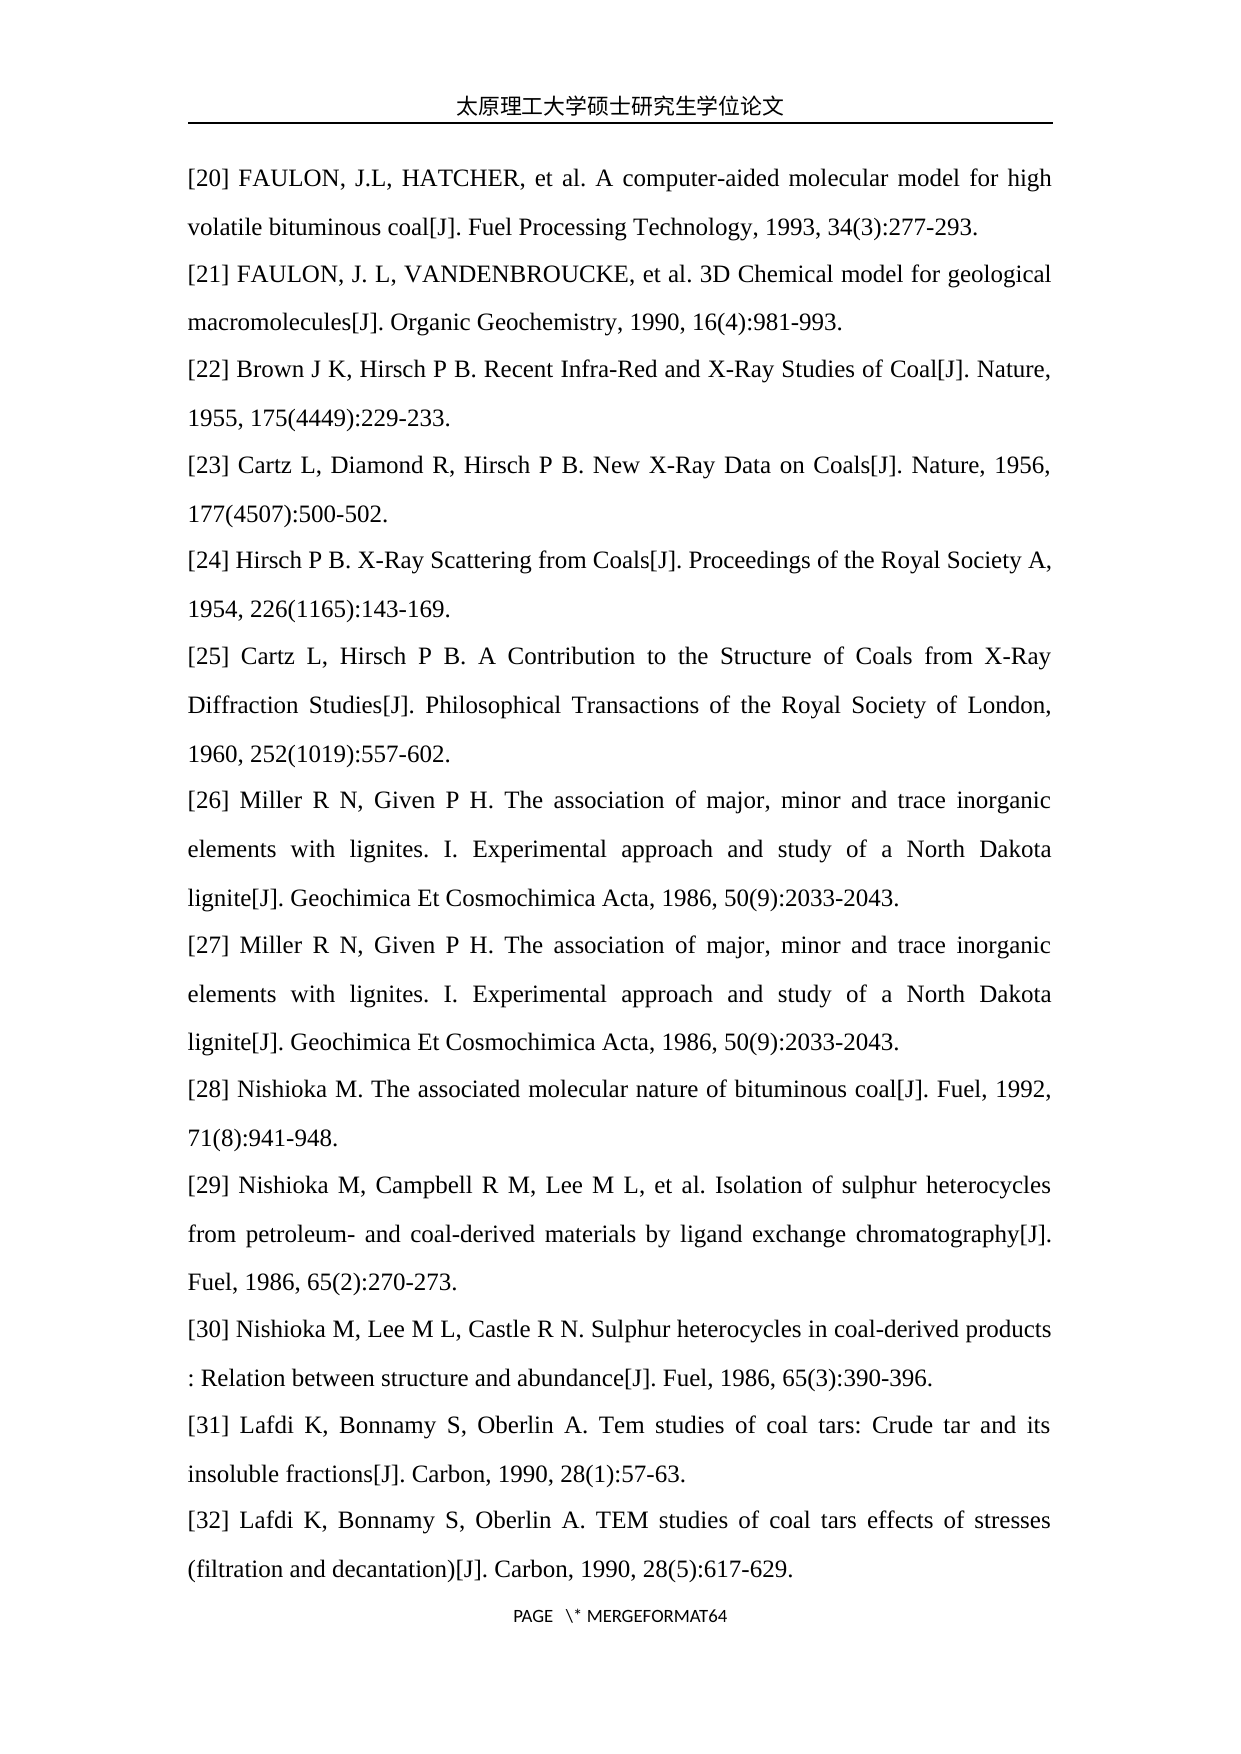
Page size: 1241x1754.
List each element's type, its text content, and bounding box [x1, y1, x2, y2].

text [28] Nishioka M. The associated molecular nature of bituminous coal[J]. Fuel, 1992, 71(8):941-948. [187, 1072, 1053, 1154]
text [24] Hirsch P B. X-Ray Scattering from Coals[J]. Proceedings of the Royal Society A, 1954, 226(1165):143-169. [187, 544, 1053, 625]
text [23] Cartz L, Diamond R, Hirsch P B. New X-Ray Data on Coals[J]. Nature, 1956, 177(4507):500-502. [187, 448, 1053, 529]
text [25] Cartz L, Hirsch P B. A Contribution to the Structure of Coals from X-Ray Diffraction Studies[J]. Philosophical Transactions of the Royal Society of London, 1960, 252(1019):557-602. [187, 639, 1053, 769]
text [31] Lafdi K, Bonnamy S, Oberlin A. Tem studies of coal tars: Crude tar and its insoluble fractions[J]. Carbon, 1990, 28(1):57-63. [187, 1408, 1053, 1489]
text [30] Nishioka M, Lee M L, Castle R N. Sulphur heterocycles in coal-derived products : Relation between structure and abundance[J]. Fuel, 1986, 65(3):390-396. [187, 1312, 1053, 1394]
text [26] Miller R N, Given P H. The association of major, minor and trace inorganic elements with lignites. I. Experimental approach and study of a North Dakota lignite[J]. Geochimica Et Cosmochimica Acta, 1986, 50(9):2033-2043. [187, 784, 1053, 914]
text [21] FAULON, J. L, VANDENBROUCKE, et al. 3D Chemical model for geological macromolecules[J]. Organic Geochemistry, 1990, 16(4):981-993. [187, 257, 1053, 338]
text [32] Lafdi K, Bonnamy S, Oberlin A. TEM studies of coal tars effects of stresses (filtration and decantation)[J]. Carbon, 1990, 28(5):617-629. [187, 1504, 1053, 1585]
text [29] Nishioka M, Campbell R M, Lee M L, et al. Isolation of sulphur heterocycles from petroleum- and coal-derived materials by ligand exchange chromatography[J]. Fuel, 1986, 65(2):270-273. [187, 1168, 1053, 1298]
text [27] Miller R N, Given P H. The association of major, minor and trace inorganic elements with lignites. I. Experimental approach and study of a North Dakota lignite[J]. Geochimica Et Cosmochimica Acta, 1986, 50(9):2033-2043. [187, 928, 1053, 1058]
text [20] FAULON, J.L, HATCHER, et al. A computer-aided molecular model for high volatile bituminous coal[J]. Fuel Processing Technology, 1993, 34(3):277-293. [187, 161, 1053, 242]
text [22] Brown J K, Hirsch P B. Recent Infra-Red and X-Ray Studies of Coal[J]. Nature, 1955, 175(4449):229-233. [187, 352, 1053, 434]
